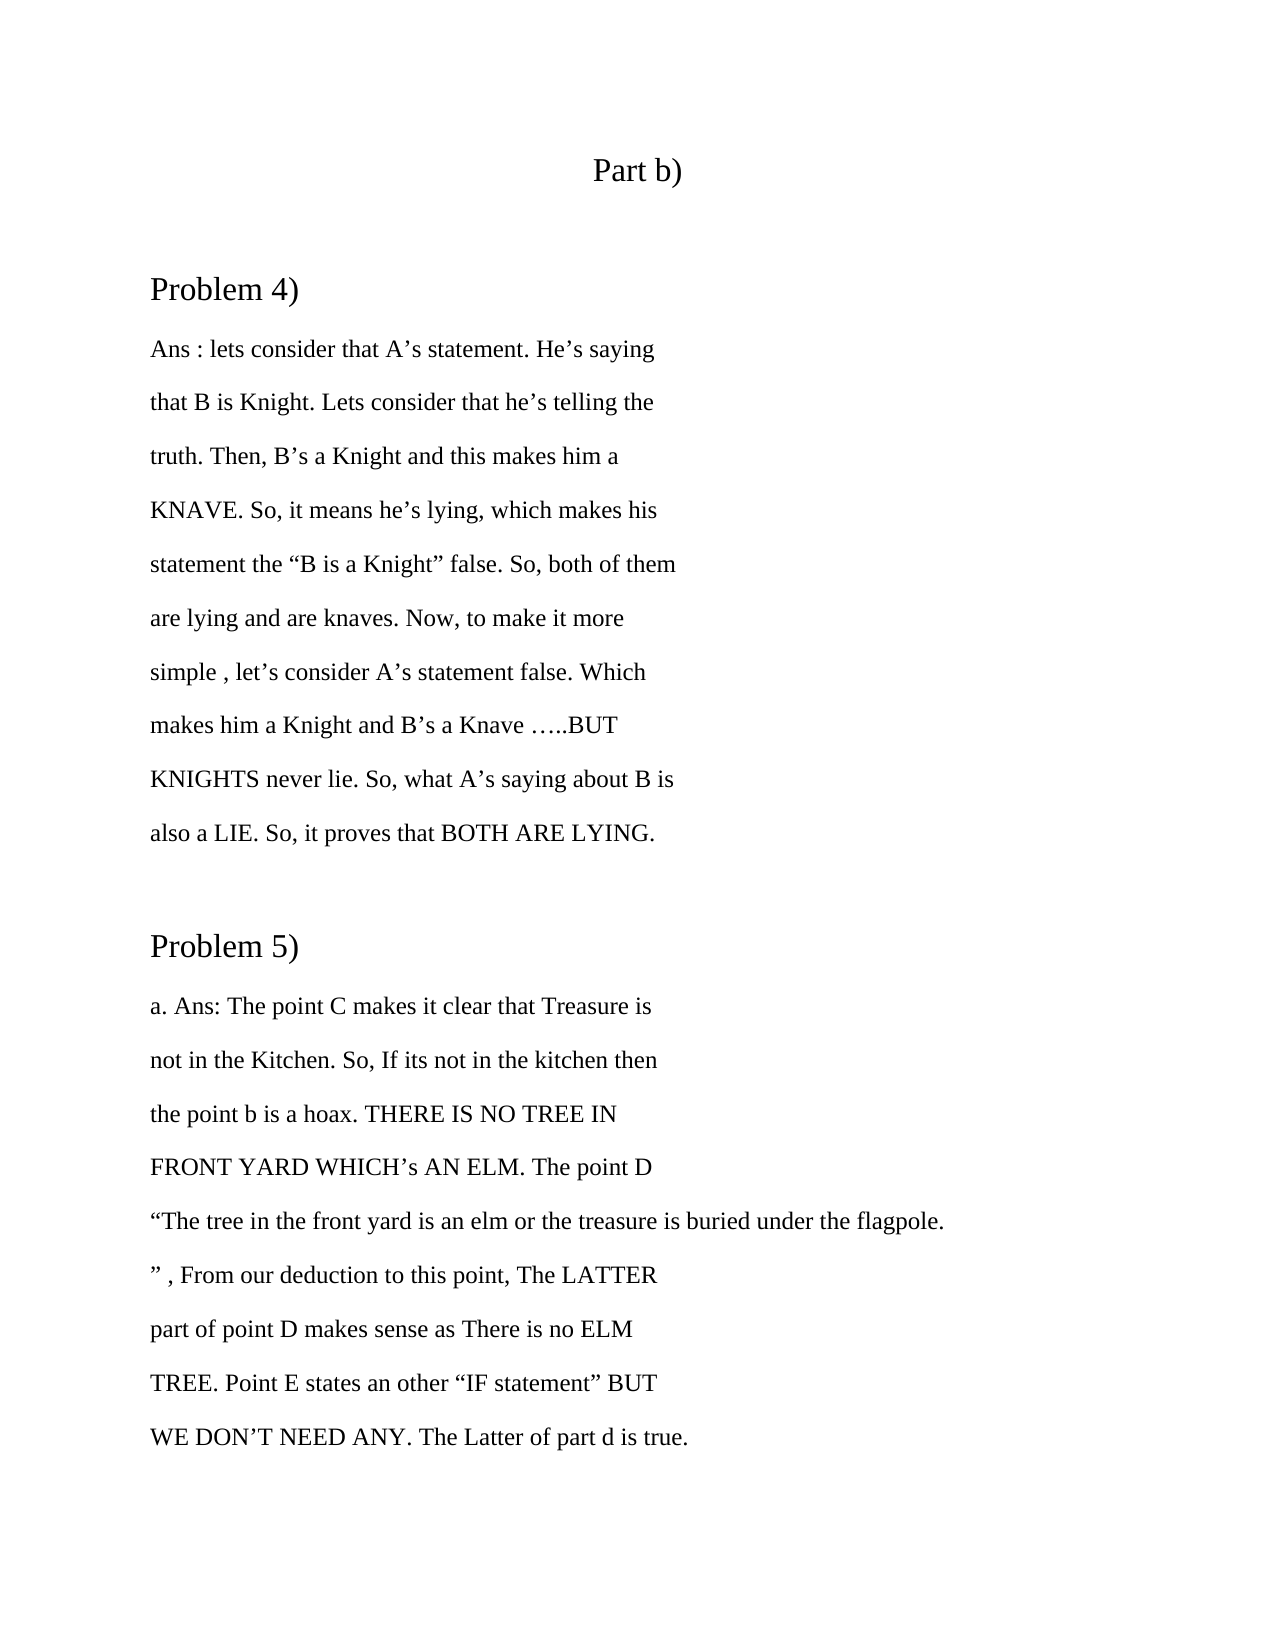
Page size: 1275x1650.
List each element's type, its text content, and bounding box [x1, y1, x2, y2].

text part of point D makes sense as There is no ELM [150, 1314, 1125, 1343]
text TREE. Point E states an other “IF statement” BUT [150, 1368, 1125, 1397]
text the point b is a hoax. THERE IS NO TREE IN [150, 1099, 1125, 1127]
text that B is Knight. Lets consider that he’s telling the [150, 387, 1125, 416]
text WE DON’T NEED ANY. The Latter of part d is true. [150, 1422, 1125, 1451]
text FRONT YARD WHICH’s AN ELM. The point D [150, 1152, 1125, 1181]
text Problem 4) [150, 269, 1125, 307]
text not in the Kitchen. So, If its not in the kitchen then [150, 1045, 1125, 1073]
text simple , let’s consider A’s statement false. Which [150, 657, 1125, 686]
text ” , From our deduction to this point, The LATTER [150, 1260, 1125, 1289]
text KNAVE. So, it means he’s lying, which makes his [150, 495, 1125, 524]
text KNIGHTS never lie. So, what A’s saying about B is [150, 764, 1125, 793]
text statement the “B is a Knight” false. So, both of them [150, 549, 1125, 578]
text a. Ans: The point C makes it clear that Treasure is [150, 991, 1125, 1020]
text Part b) [150, 150, 1125, 188]
text Ans : lets consider that A’s statement. He’s saying [150, 334, 1125, 362]
text makes him a Knight and B’s a Knave …..BUT [150, 711, 1125, 739]
text also a LIE. So, it proves that BOTH ARE LYING. [150, 818, 1125, 847]
text Problem 5) [150, 926, 1125, 964]
text are lying and are knaves. Now, to make it more [150, 603, 1125, 632]
text truth. Then, B’s a Knight and this makes him a [150, 441, 1125, 470]
text “The tree in the front yard is an elm or the treasure is buried under the flagpole. [150, 1206, 1125, 1235]
